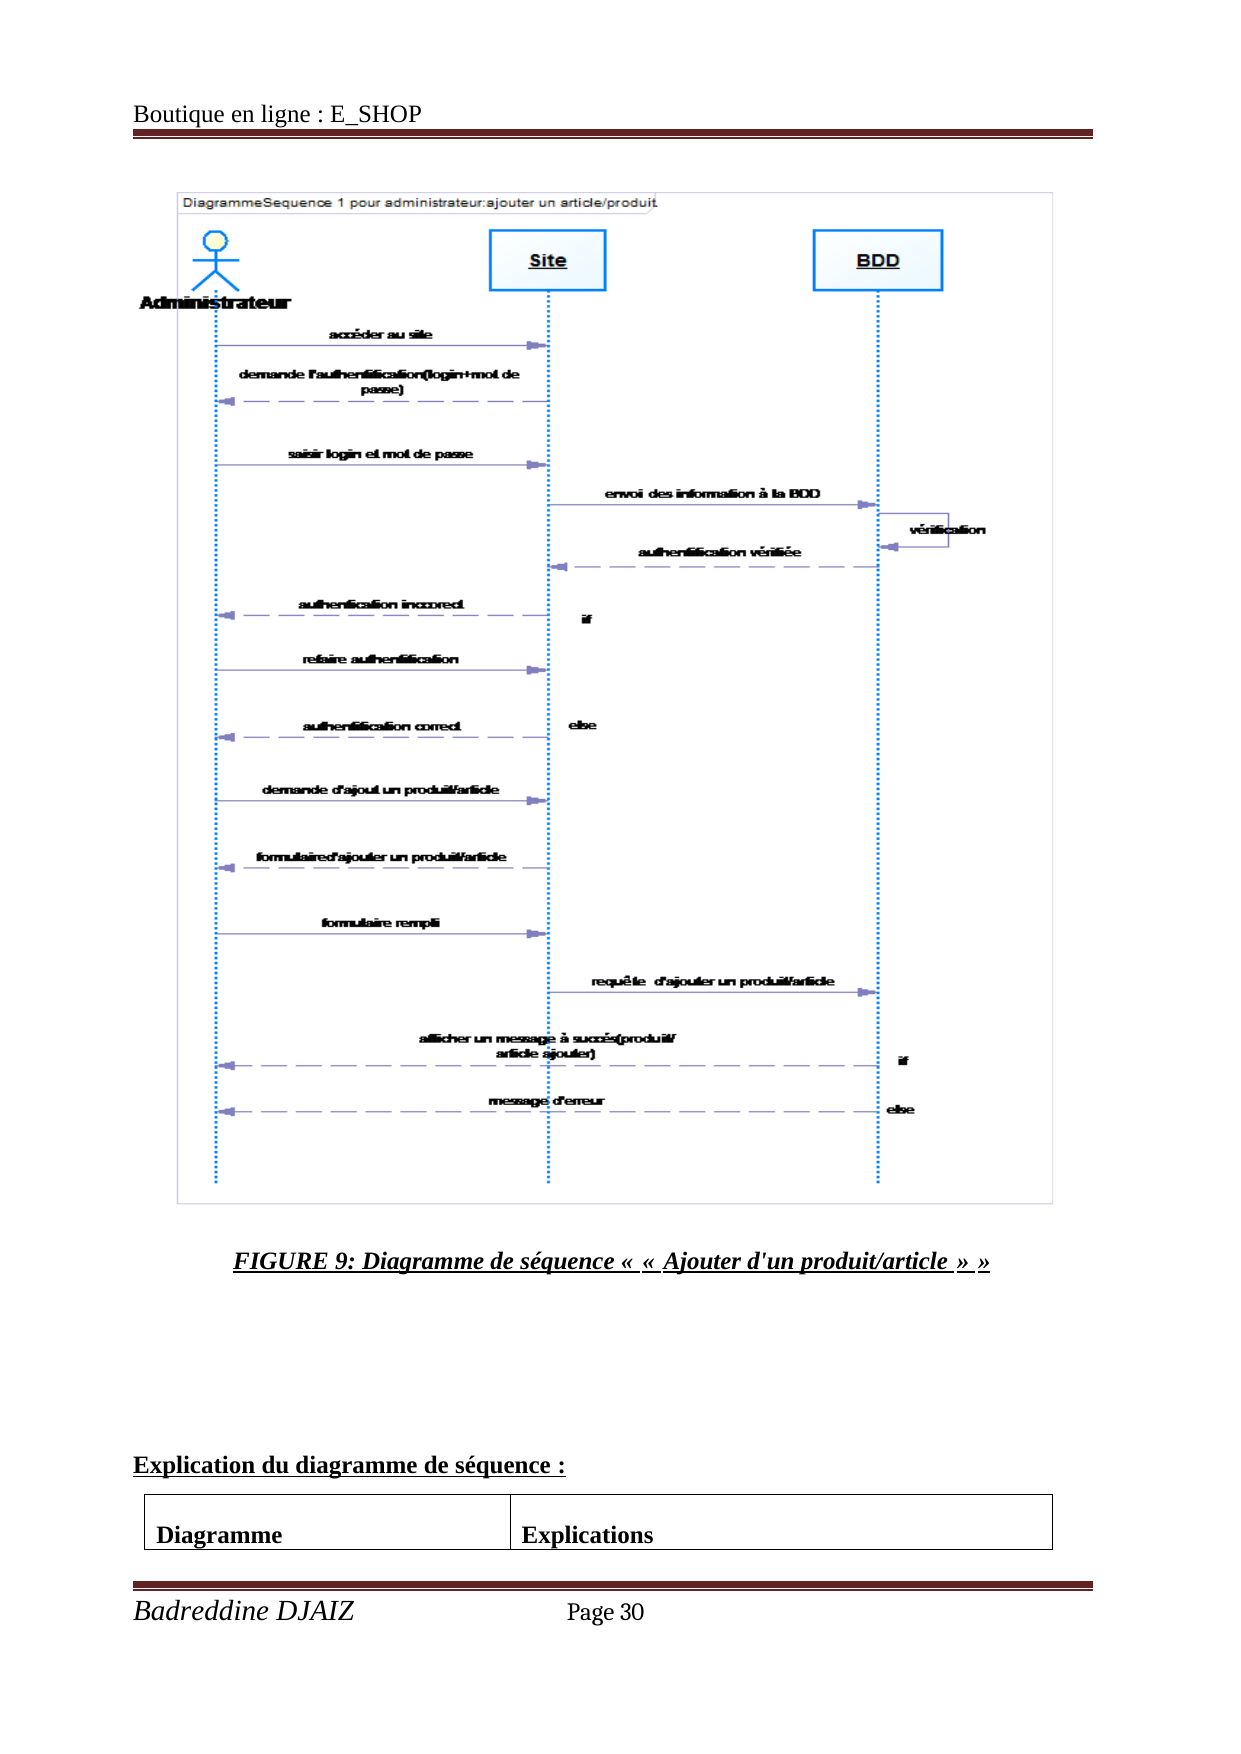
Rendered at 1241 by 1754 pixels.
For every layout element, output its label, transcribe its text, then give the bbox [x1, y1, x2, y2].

text Explication du diagramme de séquence : [133, 1451, 1093, 1479]
picture [132, 192, 1054, 1207]
text FIGURE 9: Diagramme de séquence « « Ajouter d'un produit/article » » [133, 1246, 1093, 1275]
table_header Explications [511, 1495, 1052, 1548]
table_header Diagramme [145, 1495, 510, 1548]
